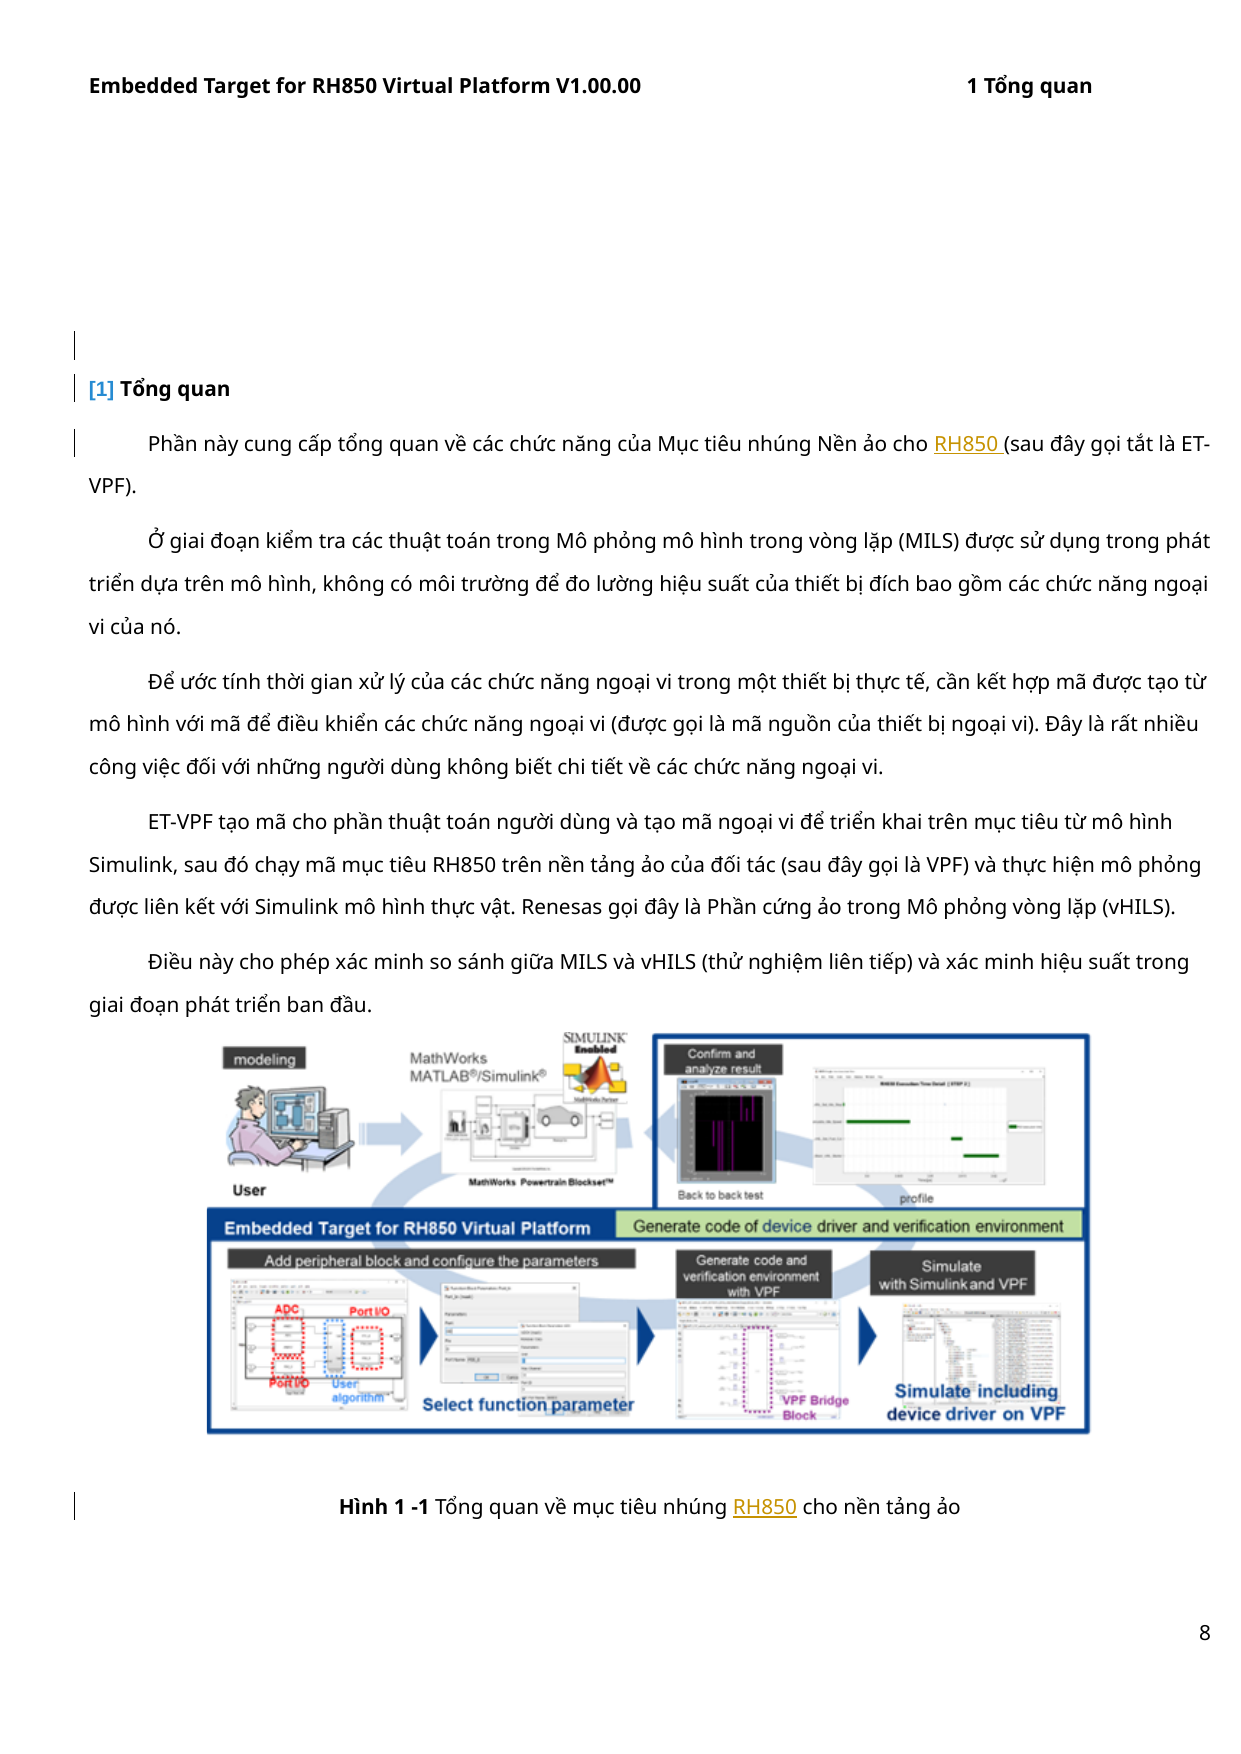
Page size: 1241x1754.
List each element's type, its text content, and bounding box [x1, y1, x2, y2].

text ET-VPF tạo mã cho phần thuật toán người dùng và tạo mã ngoại vi để triển khai trên mục tiêu từ mô hình Simulink, sau đó chạy mã mục tiêu RH850 trên nền tảng ảo của đối tác (sau đây gọi là VPF) và thực hiện mô phỏng được liên kết với Simulink mô hình thực vật. Renesas gọi đây là Phần cứng ảo trong Mô phỏng vòng lặp (vHILS). [89, 807, 1211, 921]
text Để ước tính thời gian xử lý của các chức năng ngoại vi trong một thiết bị thực tế, cần kết hợp mã được tạo từ mô hình với mã để điều khiển các chức năng ngoại vi (được gọi là mã nguồn của thiết bị ngoại vi). Đây là rất nhiều công việc đối với những người dùng không biết chi tiết về các chức năng ngoại vi. [89, 667, 1211, 781]
picture [206, 1032, 1093, 1436]
text Hình 1 -1 Tổng quan về mục tiêu nhúng cho nền tảng ảo [89, 1492, 1211, 1520]
text Điều này cho phép xác minh so sánh giữa MILS và vHILS (thử nghiệm liên tiếp) và xác minh hiệu suất trong giai đoạn phát triển ban đầu. [89, 947, 1211, 1018]
text Phần này cung cấp tổng quan về các chức năng của Mục tiêu nhúng Nền ảo cho (sau đây gọi tắt là ET-VPF). [89, 429, 1211, 500]
subtitle Tổng quan [89, 374, 1211, 402]
text Ở giai đoạn kiểm tra các thuật toán trong Mô phỏng mô hình trong vòng lặp (MILS) được sử dụng trong phát triển dựa trên mô hình, không có môi trường để đo lường hiệu suất của thiết bị đích bao gồm các chức năng ngoại vi của nó. [89, 527, 1211, 640]
